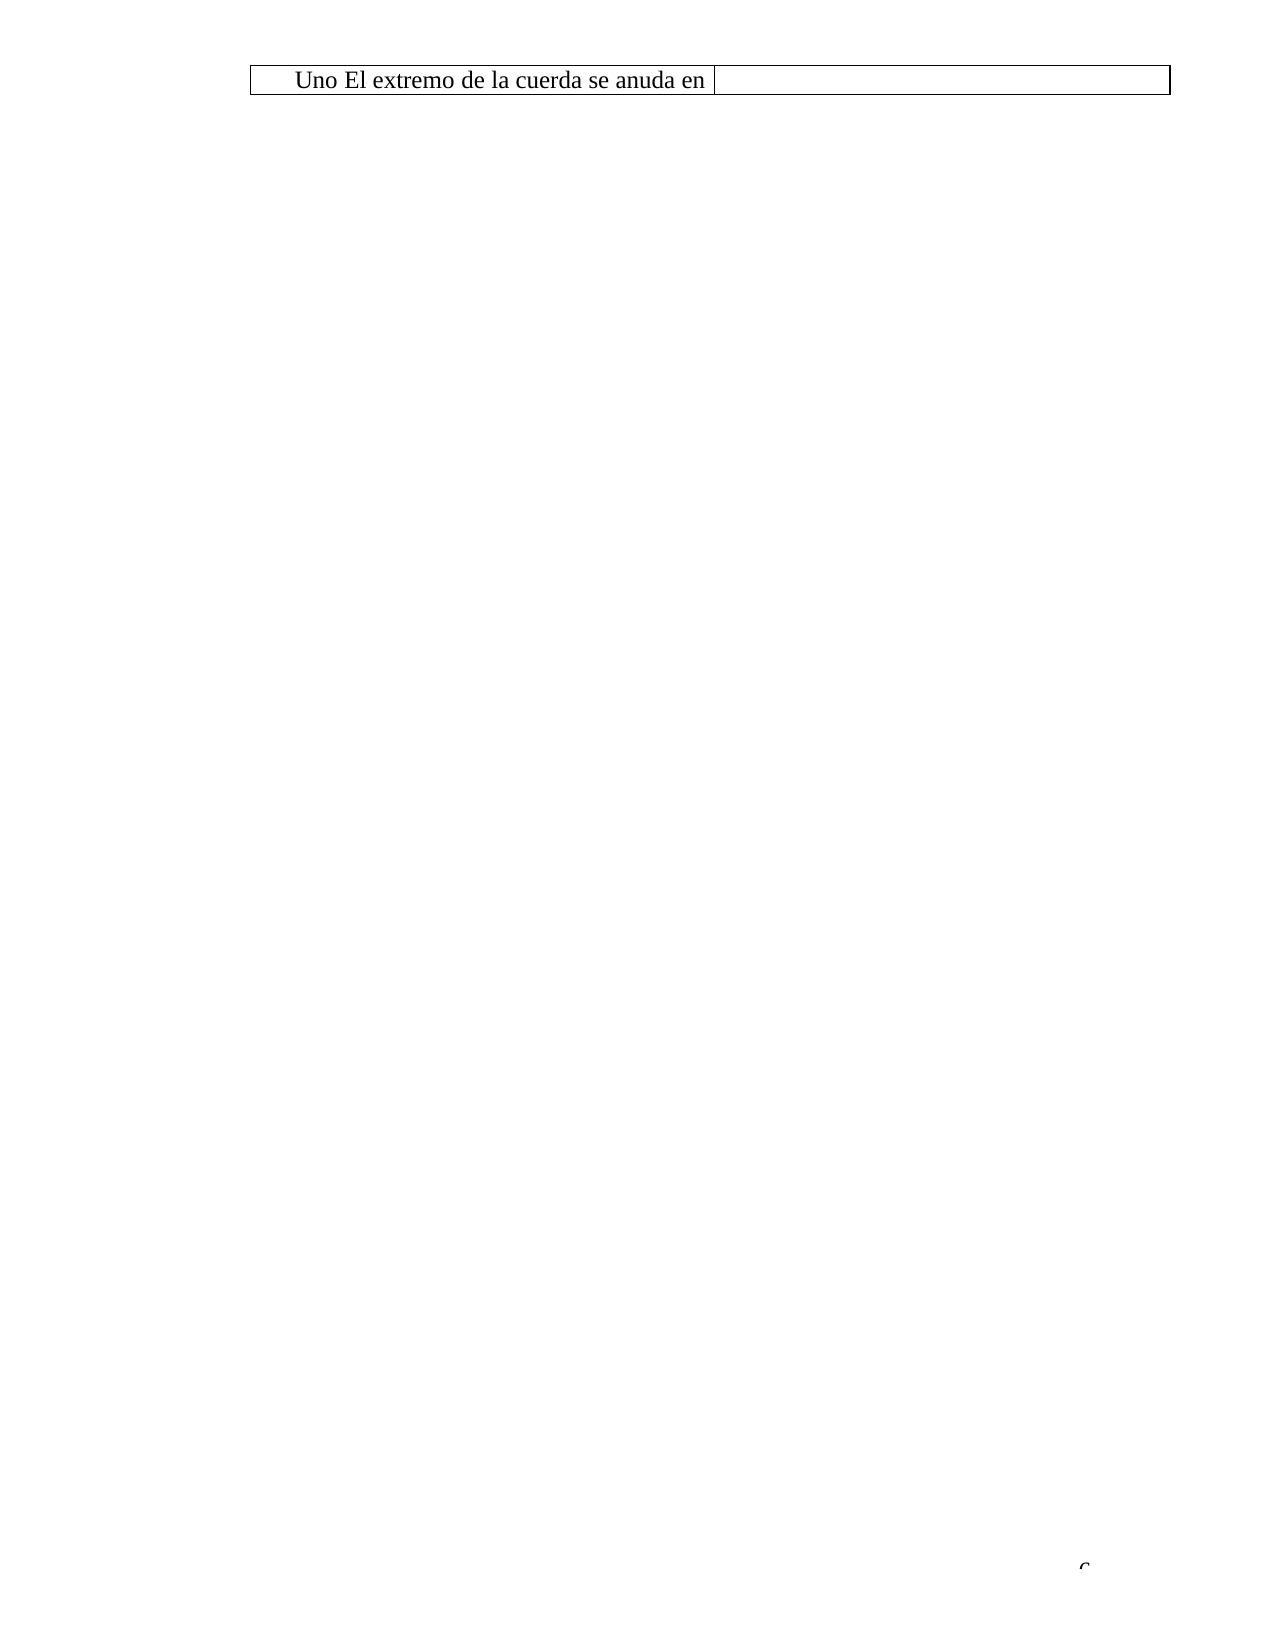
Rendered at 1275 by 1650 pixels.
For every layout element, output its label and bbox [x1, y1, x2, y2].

table_cell [715, 66, 1169, 94]
table_cell [251, 66, 714, 94]
